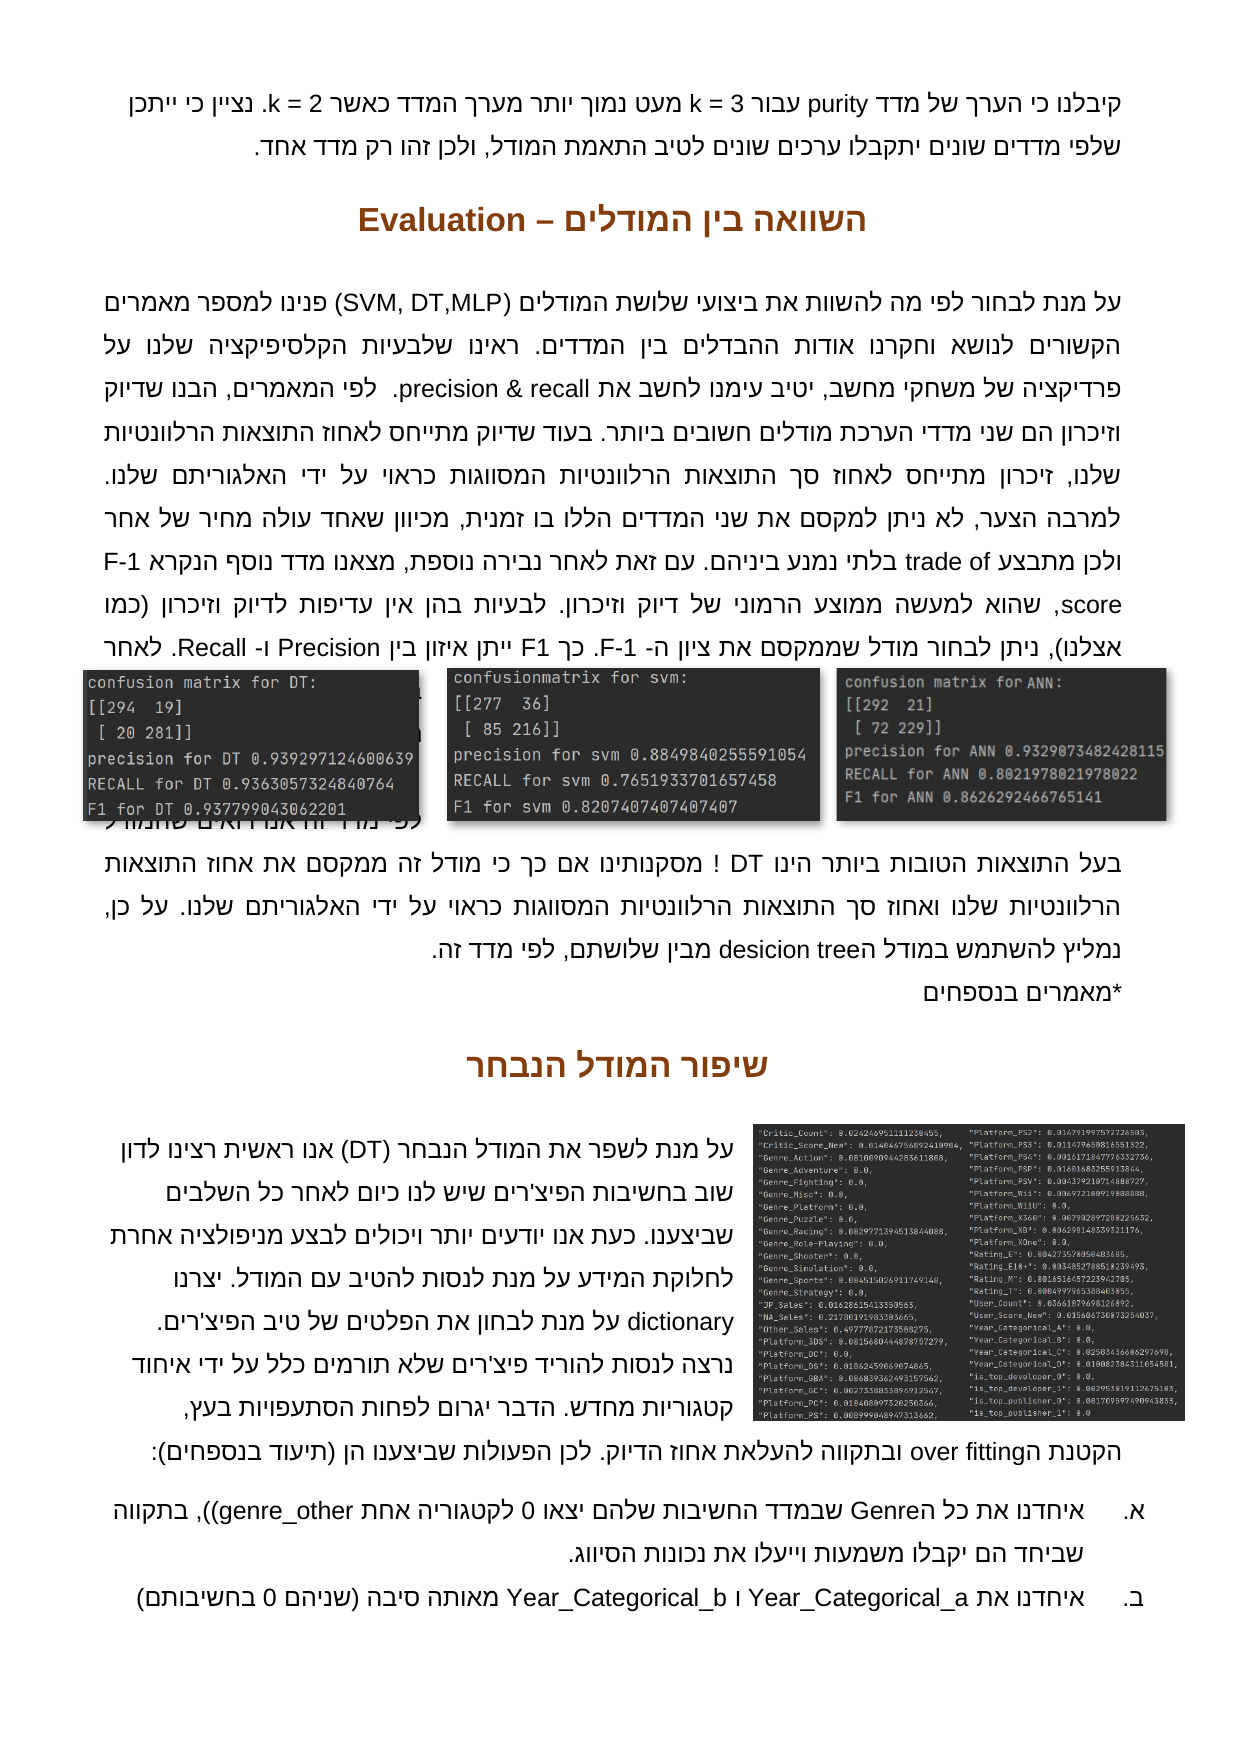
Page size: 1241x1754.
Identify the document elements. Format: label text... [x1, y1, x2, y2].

subtitle שיפור המודל הנבחר [103, 1046, 1122, 1085]
picture [83, 670, 419, 821]
list איחדנו את כל הGenre שבמדד החשיבות שלהם יצאו 0 לקטגוריה אחת genre_other)), בתקווה שביחד הם יקבלו משמעות וייעלו את נכונות הסיווג. [103, 1496, 1122, 1568]
list איחדנו את Year_Categorical_a ו Year_Categorical_b מאותה סיבה (שניהם 0 בחשיבותם) [103, 1583, 1122, 1611]
text על מנת לבחור לפי מה להשוות את ביצועי שלושת המודלים (SVM, DT,MLP) פנינו למספר מאמרים הקשורים לנושא וחקרנו אודות ההבדלים בין המדדים. ראינו שלבעיות הקלסיפיקציה שלנו על פרדיקציה של משחקי מחשב, יטיב עימנו לחשב את precision & recall. לפי המאמרים, הבנו שדיוק וזיכרון הם שני מדדי הערכת מודלים חשובים ביותר. בעוד שדיוק מתייחס לאחוז התוצאות הרלוונטיות שלנו, זיכרון מתייחס לאחוז סך התוצאות הרלוונטיות המסווגות כראוי על ידי האלגוריתם שלנו. למרבה הצער, לא ניתן למקסם את שני המדדים הללו בו זמנית, מכיוון שאחד עולה מחיר של אחר ולכן מתבצע trade of בלתי נמנע ביניהם. עם זאת לאחר נבירה נוספת, מצאנו מדד נוסף הנקרא F-1 score, שהוא למעשה ממוצע הרמוני של דיוק וזיכרון. לבעיות בהן אין עדיפות לדיוק וזיכרון (כמו אצלנו), ניתן לבחור מודל שממקסם את ציון ה- F-1. כך F1 ייתן איזון בין Precision ו- Recall. לאחר ביישום המדד ב3 הקטגוריות התוצאות הן: [103, 288, 1122, 748]
picture [447, 668, 820, 821]
picture [836, 668, 1167, 821]
text לפי מדד זה אנו רואים שהמודל בעל התוצאות הטובות ביותר הינו DT ! מסקנותינו אם כך כי מודל זה ממקסם את אחוז התוצאות הרלוונטיות שלנו ואחוז סך התוצאות הרלוונטיות המסווגות כראוי על ידי האלגוריתם שלנו. על כן, נמליץ להשתמש במודל הdesicion tree מבין שלושתם, לפי מדד זה. [103, 806, 1122, 964]
subtitle השוואה בין המודלים – Evaluation [103, 200, 1122, 238]
text קיבלנו כי הערך של מדד purity עבור k = 3 מעט נמוך יותר מערך המדד כאשר k = 2. נציין כי ייתכן שלפי מדדים שונים יתקבלו ערכים שונים לטיב התאמת המודל, ולכן זהו רק מדד אחד. [103, 89, 1122, 161]
picture [753, 1124, 1185, 1421]
text *מאמרים בנספחים [103, 978, 1122, 1007]
